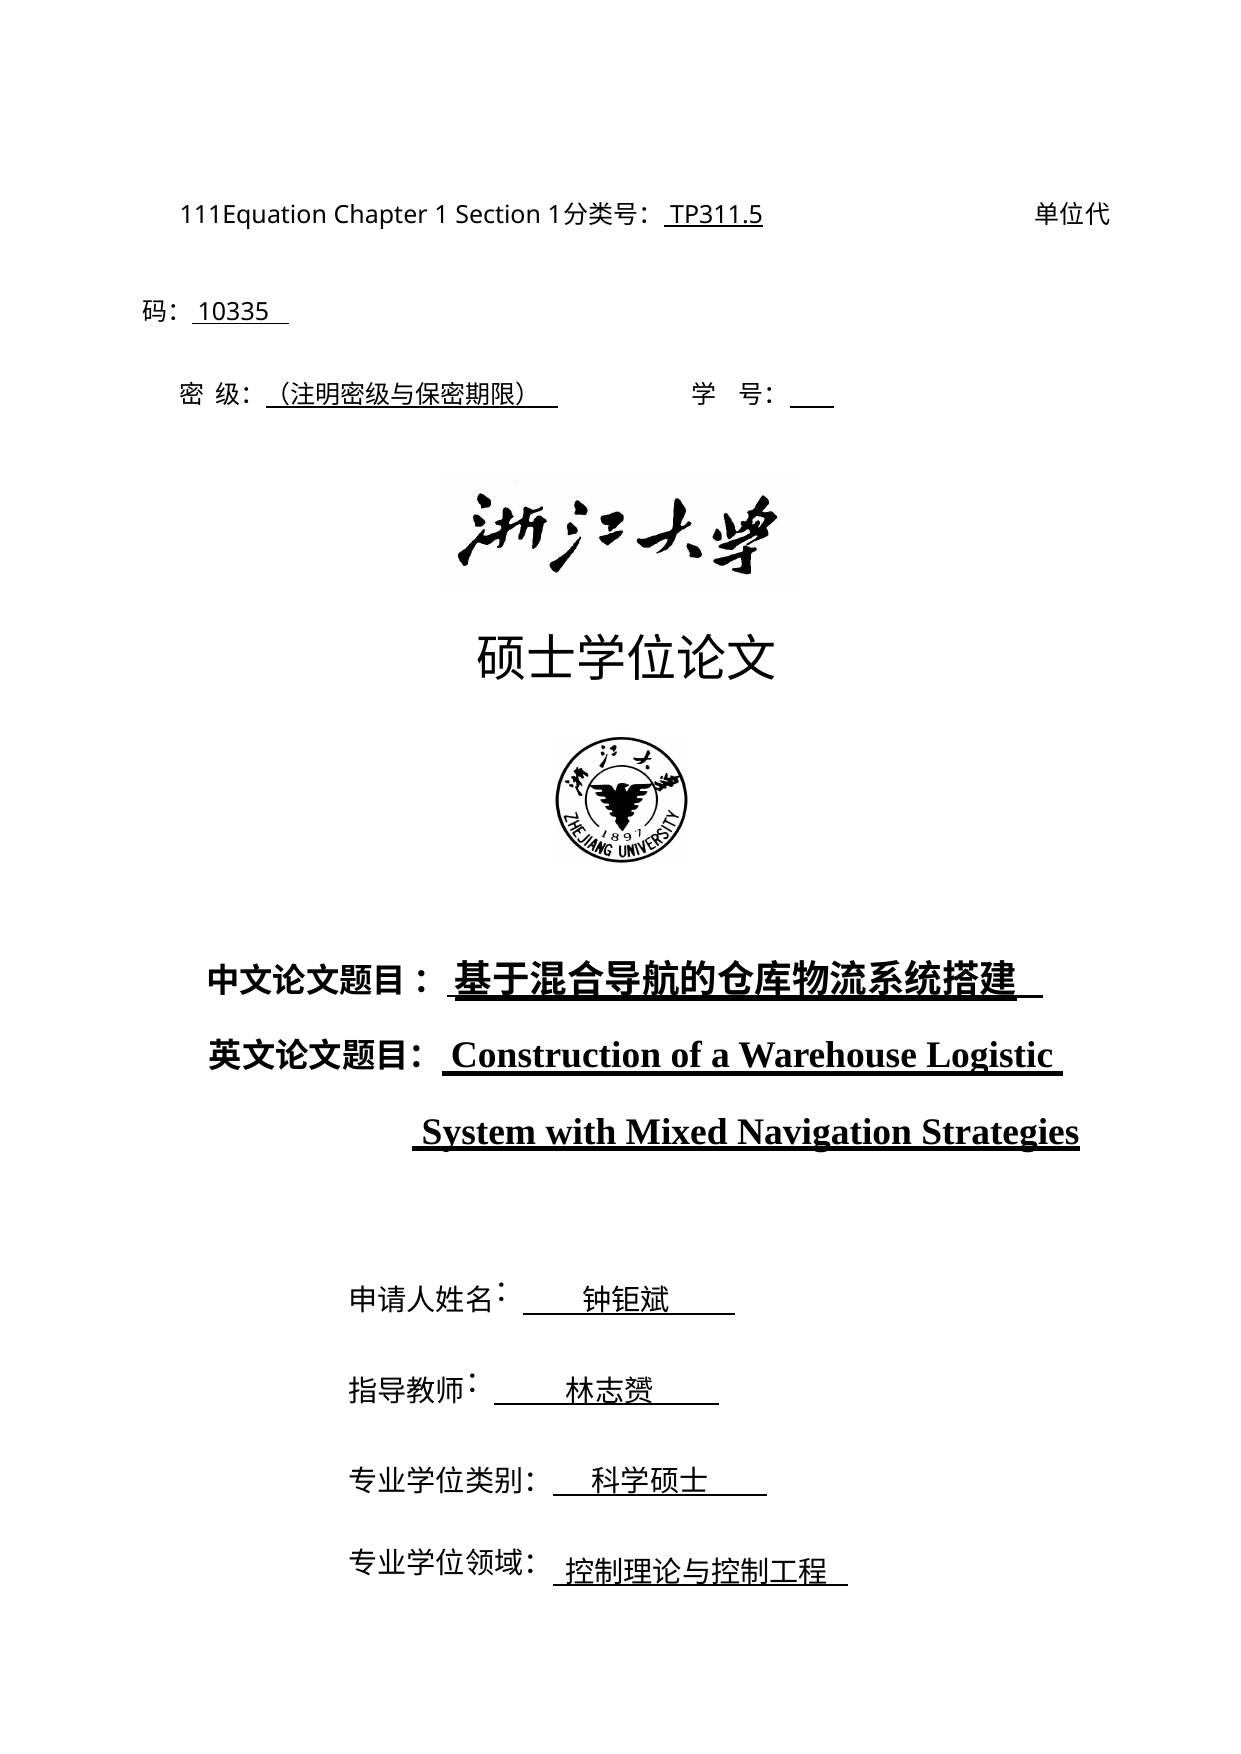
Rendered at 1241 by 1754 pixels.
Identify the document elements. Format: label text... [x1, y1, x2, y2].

text 专业学位类别： 科学硕士 [229, 1442, 1110, 1507]
picture [441, 475, 798, 590]
text 中文论文题目 ： 基于混合导航的仓库物流系统搭建 [206, 943, 1110, 1008]
text 硕士学位论文 [142, 476, 1110, 703]
picture [554, 735, 689, 864]
text 专业学位领域： 控制理论与控制工程 [229, 1532, 1110, 1597]
text 英文论文题目： Construction of a Warehouse Logistic [142, 1021, 1110, 1086]
text 指导教师： 林志赟 [229, 1351, 1110, 1416]
text 分类号： TP311.5 单位代码： 10335 [142, 180, 1110, 342]
text 密 级：（注明密级与保密期限） 学 号： [142, 360, 1110, 425]
text System with Mixed Navigation Strategies [412, 1098, 1110, 1163]
text 申请人姓名： 钟钜斌 [229, 1261, 1110, 1326]
